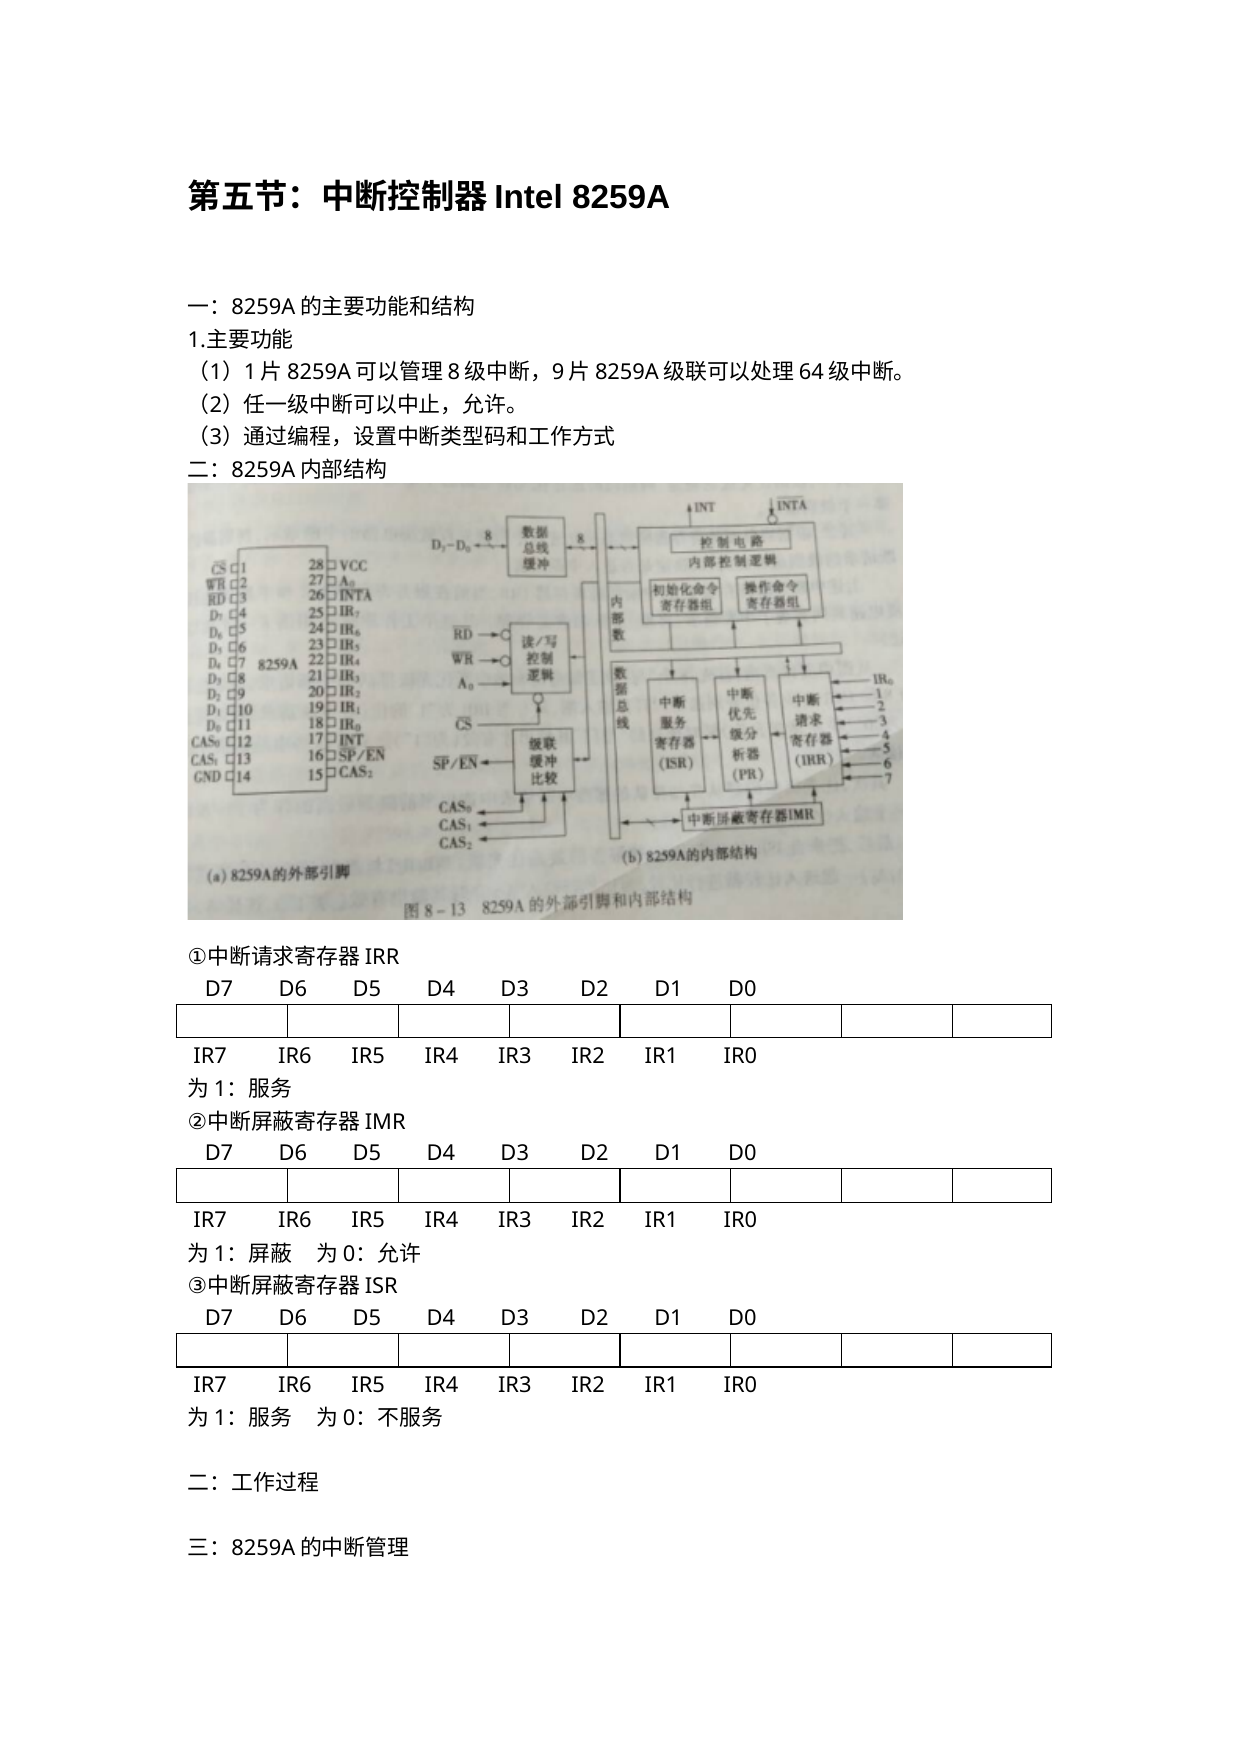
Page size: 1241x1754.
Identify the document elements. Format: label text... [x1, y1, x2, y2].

table_header [731, 1169, 841, 1202]
table_header [953, 1334, 1051, 1366]
table_header [731, 1005, 841, 1037]
table_header [177, 1334, 287, 1366]
table_header [288, 1169, 398, 1202]
list 为1：服务 [187, 1071, 1053, 1103]
table_header [177, 1169, 287, 1202]
list D7 D6 D5 D4 D3 D2 D1 D0 [187, 1300, 1053, 1333]
list 通过编程，设置中断类型码和工作方式 [187, 419, 1053, 451]
table_header [953, 1169, 1051, 1202]
table_header [399, 1005, 509, 1037]
table_header [621, 1169, 730, 1202]
table_header [510, 1005, 619, 1037]
list ①中断请求寄存器IRR [187, 939, 1053, 971]
list ②中断屏蔽寄存器IMR [187, 1103, 1053, 1136]
table_header [953, 1005, 1051, 1037]
table_header [288, 1334, 398, 1366]
list D7 D6 D5 D4 D3 D2 D1 D0 [187, 1136, 1053, 1168]
table_header [177, 1005, 287, 1037]
list IR7 IR6 IR5 IR4 IR3 IR2 IR1 IR0 [187, 1367, 1053, 1400]
list 为1：屏蔽 为0：允许 [187, 1235, 1053, 1268]
table_header [399, 1169, 509, 1202]
subtitle ：中断控制器Intel 8259A [187, 162, 1053, 227]
table_header [842, 1334, 952, 1366]
table_header [399, 1334, 509, 1366]
table_header [842, 1169, 952, 1202]
list D7 D6 D5 D4 D3 D2 D1 D0 [187, 971, 1053, 1004]
list 二：工作过程 [187, 1465, 1053, 1497]
list 二：8259A内部结构 [187, 451, 1053, 484]
table_header [510, 1169, 619, 1202]
table_header [621, 1334, 730, 1366]
list 为1：服务 为0：不服务 [187, 1400, 1053, 1432]
list IR7 IR6 IR5 IR4 IR3 IR2 IR1 IR0 [187, 1203, 1053, 1235]
list 任一级中断可以中止，允许。 [187, 386, 1053, 419]
picture [187, 483, 903, 920]
table_header [842, 1005, 952, 1037]
table_header [731, 1334, 841, 1366]
list IR7 IR6 IR5 IR4 IR3 IR2 IR1 IR0 [187, 1038, 1053, 1071]
list 主要功能 [187, 321, 1053, 354]
list 一：8259A的主要功能和结构 [187, 289, 1053, 321]
table_header [288, 1005, 398, 1037]
table_header [510, 1334, 619, 1366]
list （1）1片8259A可以管理8级中断，9片8259A级联可以处理64级中断。 [187, 354, 1053, 386]
list ③中断屏蔽寄存器ISR [187, 1268, 1053, 1300]
list 三：8259A的中断管理 [187, 1530, 1053, 1562]
table_header [621, 1005, 730, 1037]
